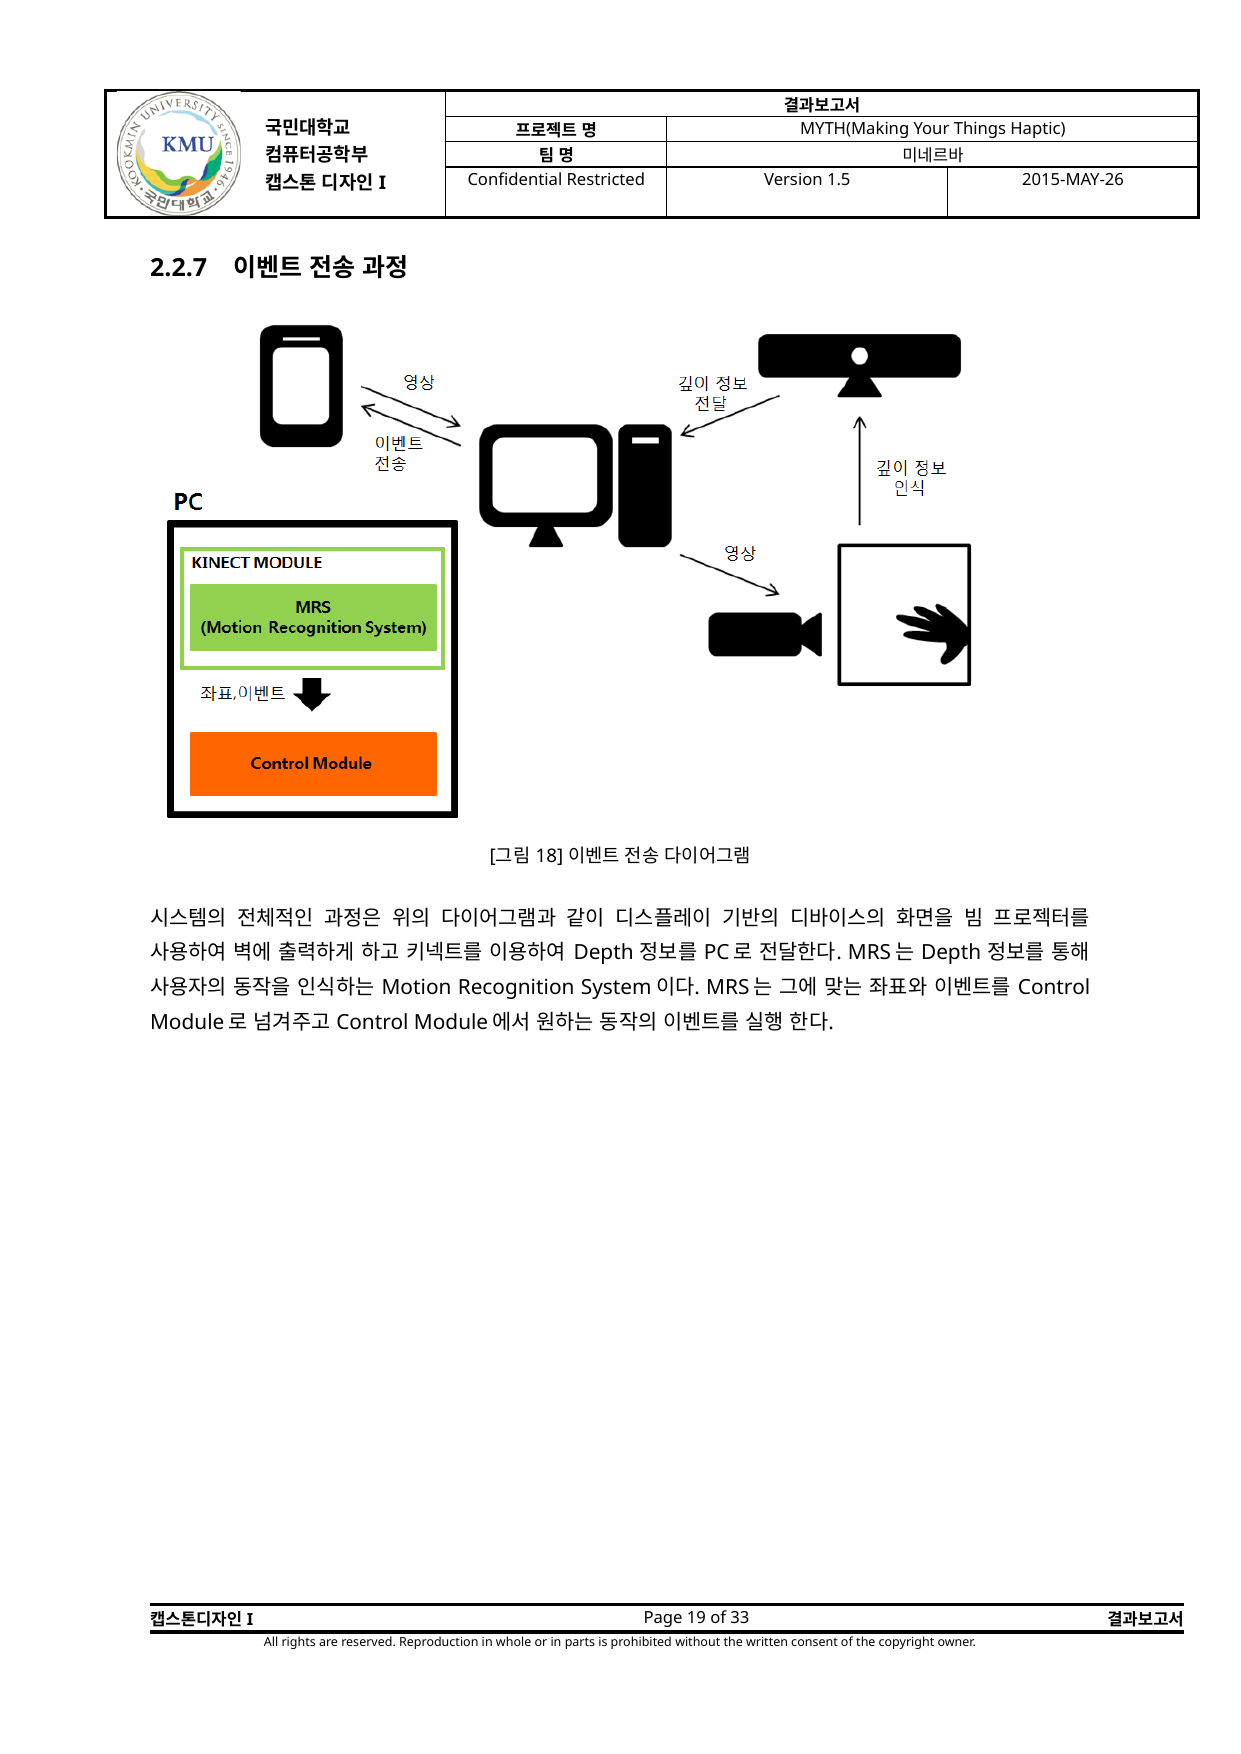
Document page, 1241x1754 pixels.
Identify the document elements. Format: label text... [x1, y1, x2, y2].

subtitle 이벤트 전송 과정 [150, 247, 1090, 283]
picture [116, 91, 241, 216]
picture [150, 308, 987, 836]
text [그림 18] 이벤트 전송 다이어그램 [150, 840, 1090, 867]
text 시스템의 전체적인 과정은 위의 다이어그램과 같이 디스플레이 기반의 디바이스의 화면을 빔 프로젝터를 사용하여 벽에 출력하게 하고 키넥트를 이용하여 Depth 정보를 PC로 전달한다. MRS는 Depth 정보를 통해 사용자의 동작을 인식하는 Motion Recognition System이다. MRS는 그에 맞는 좌표와 이벤트를 Control Module로 넘겨주고 Control Module에서 원하는 동작의 이벤트를 실행 한다. [150, 901, 1090, 1035]
